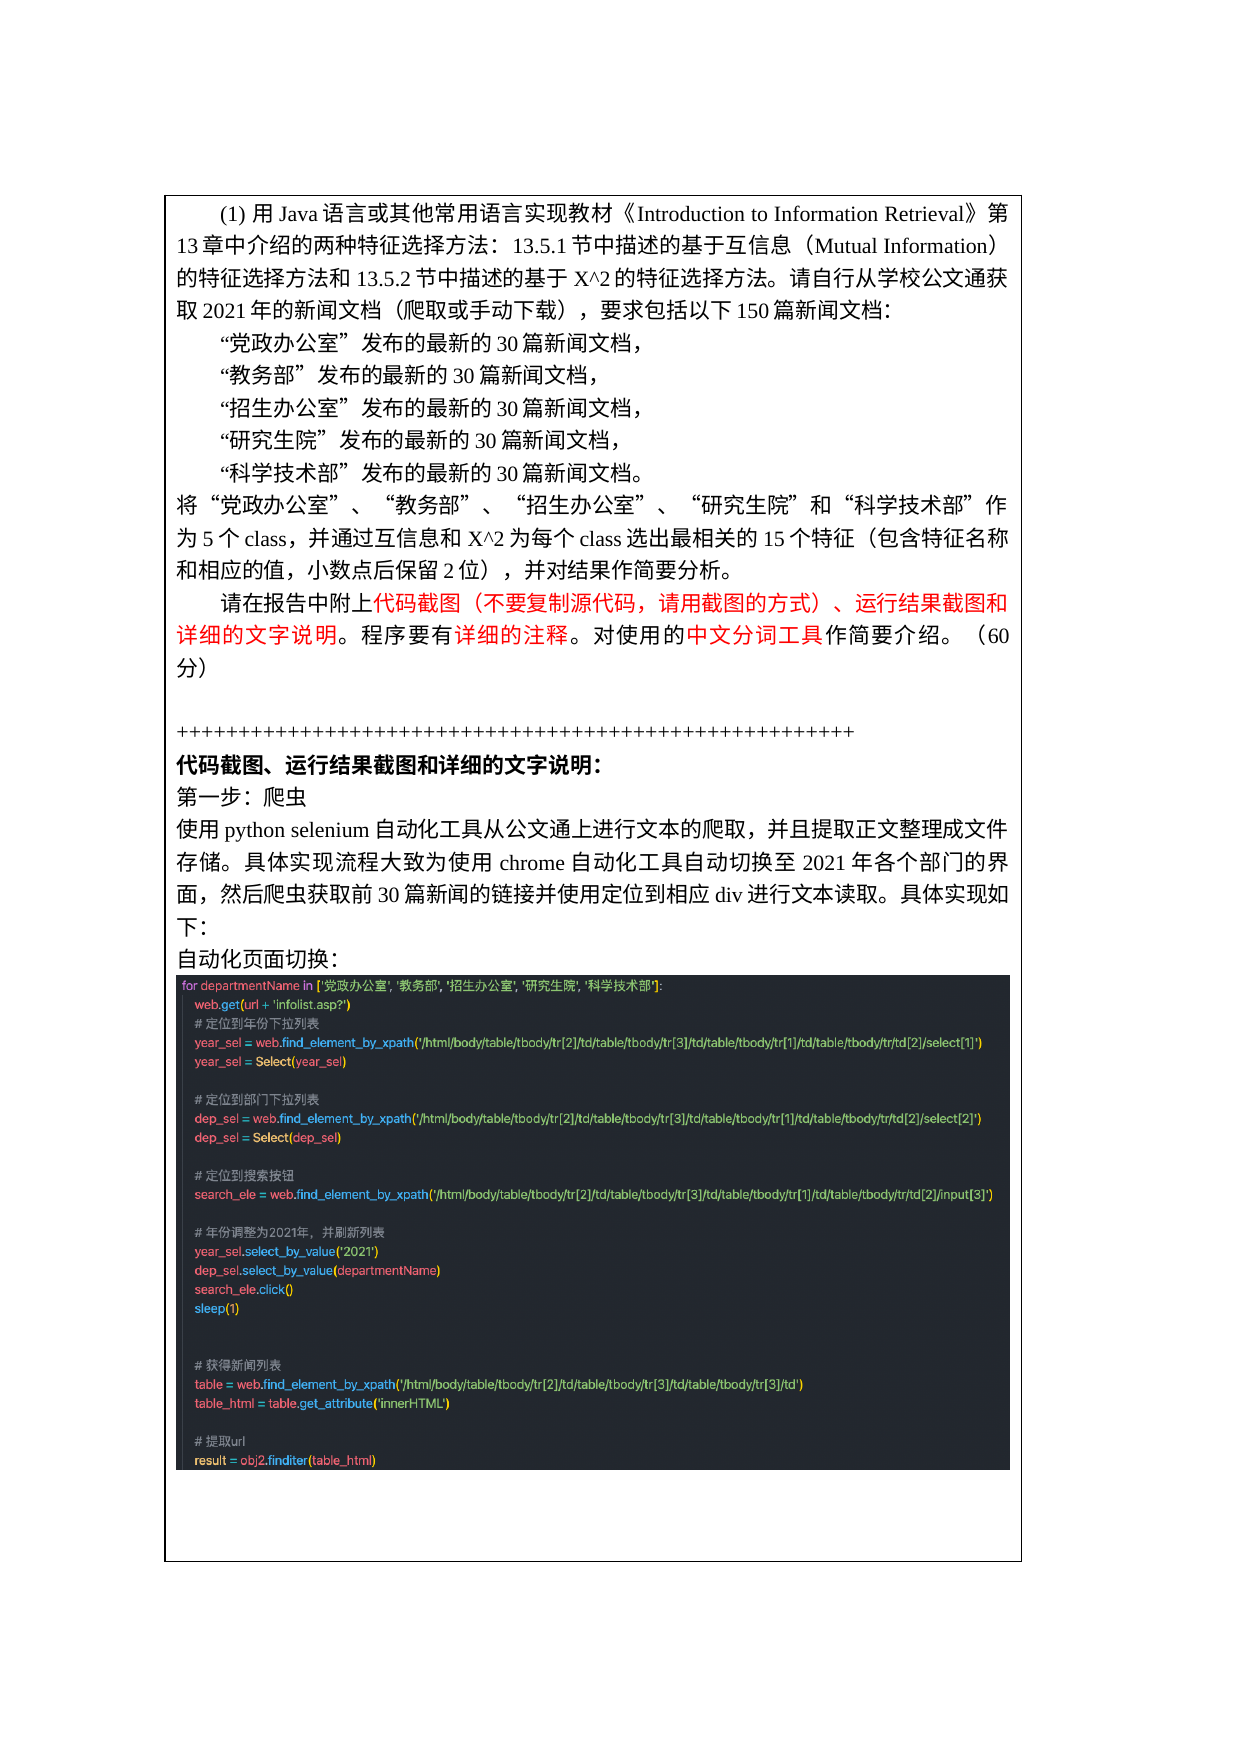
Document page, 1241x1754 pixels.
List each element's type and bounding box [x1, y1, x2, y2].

table_header [166, 196, 1021, 1561]
picture [176, 975, 1010, 1470]
